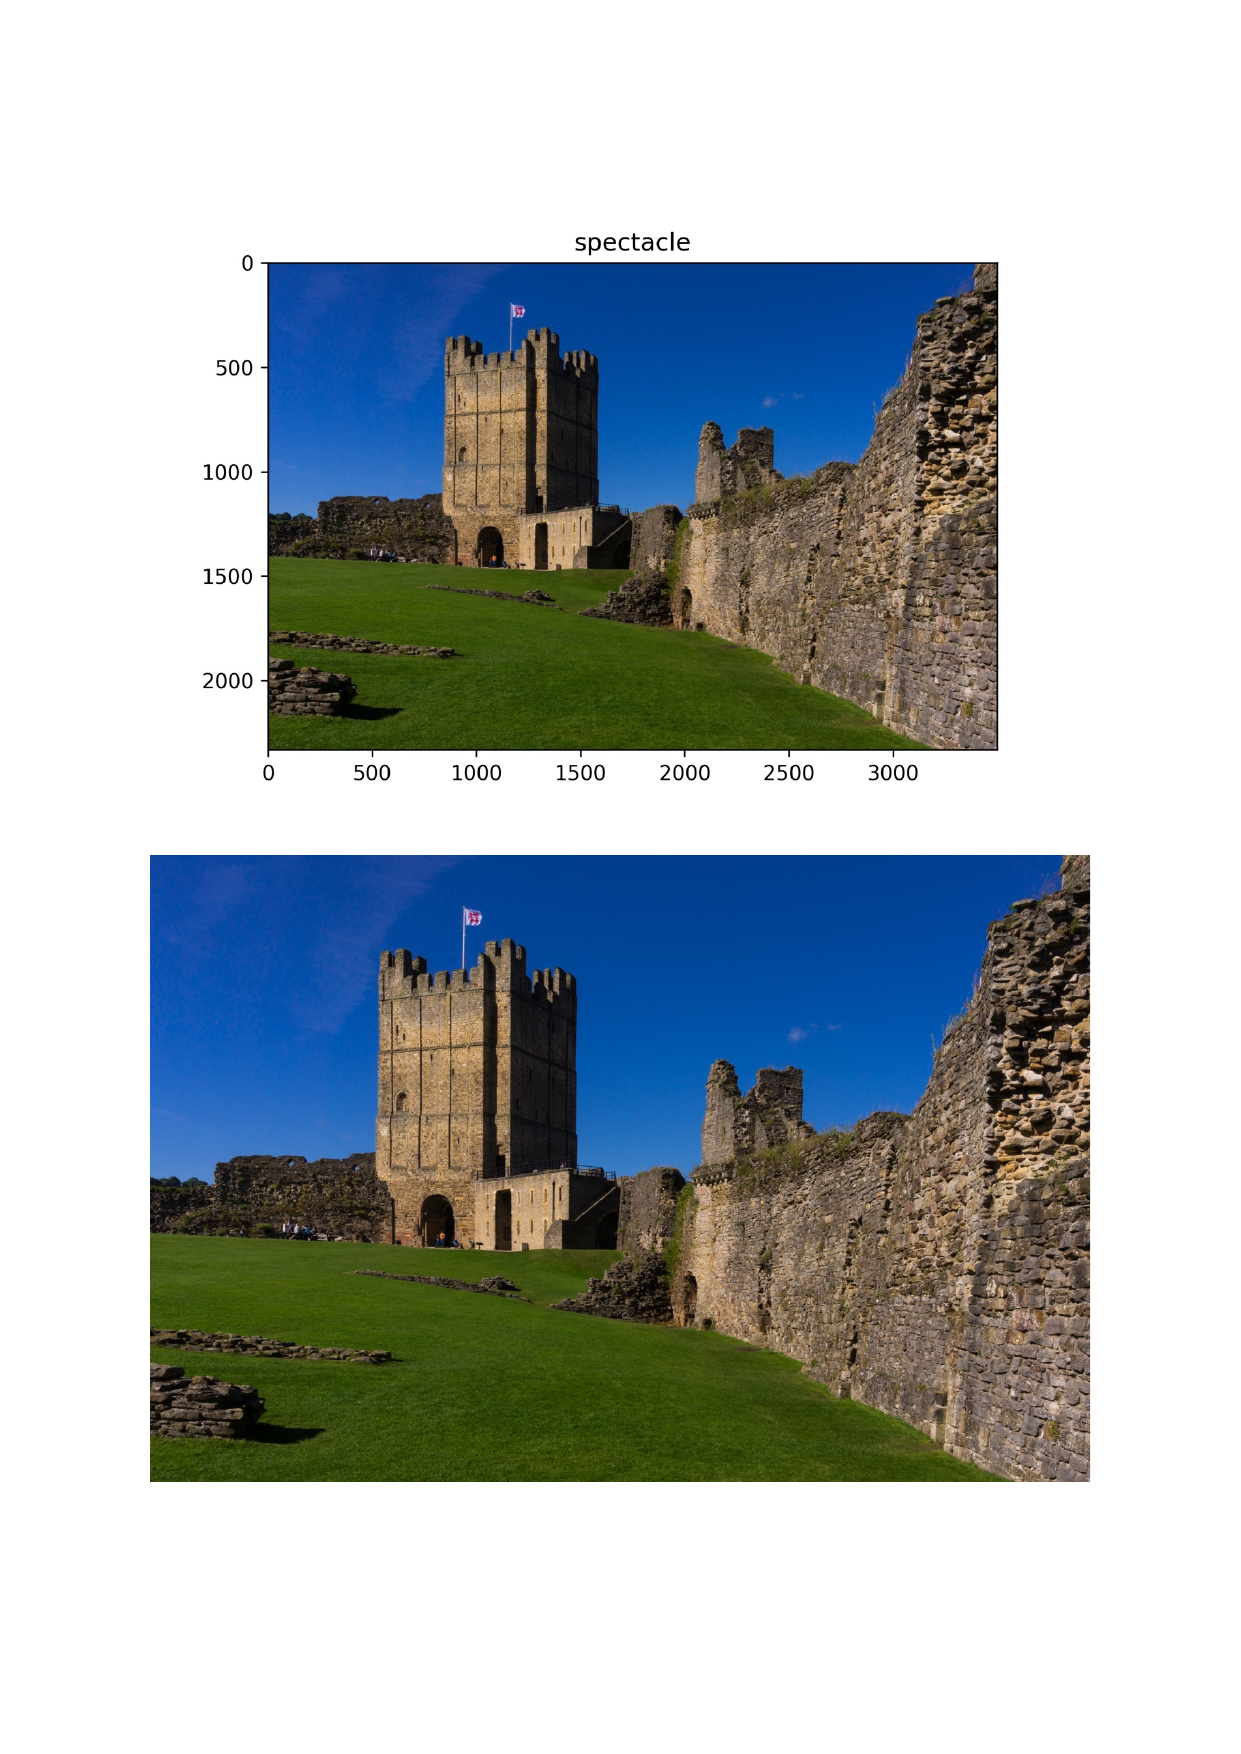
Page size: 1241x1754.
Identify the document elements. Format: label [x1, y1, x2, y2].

picture [150, 150, 1091, 1482]
